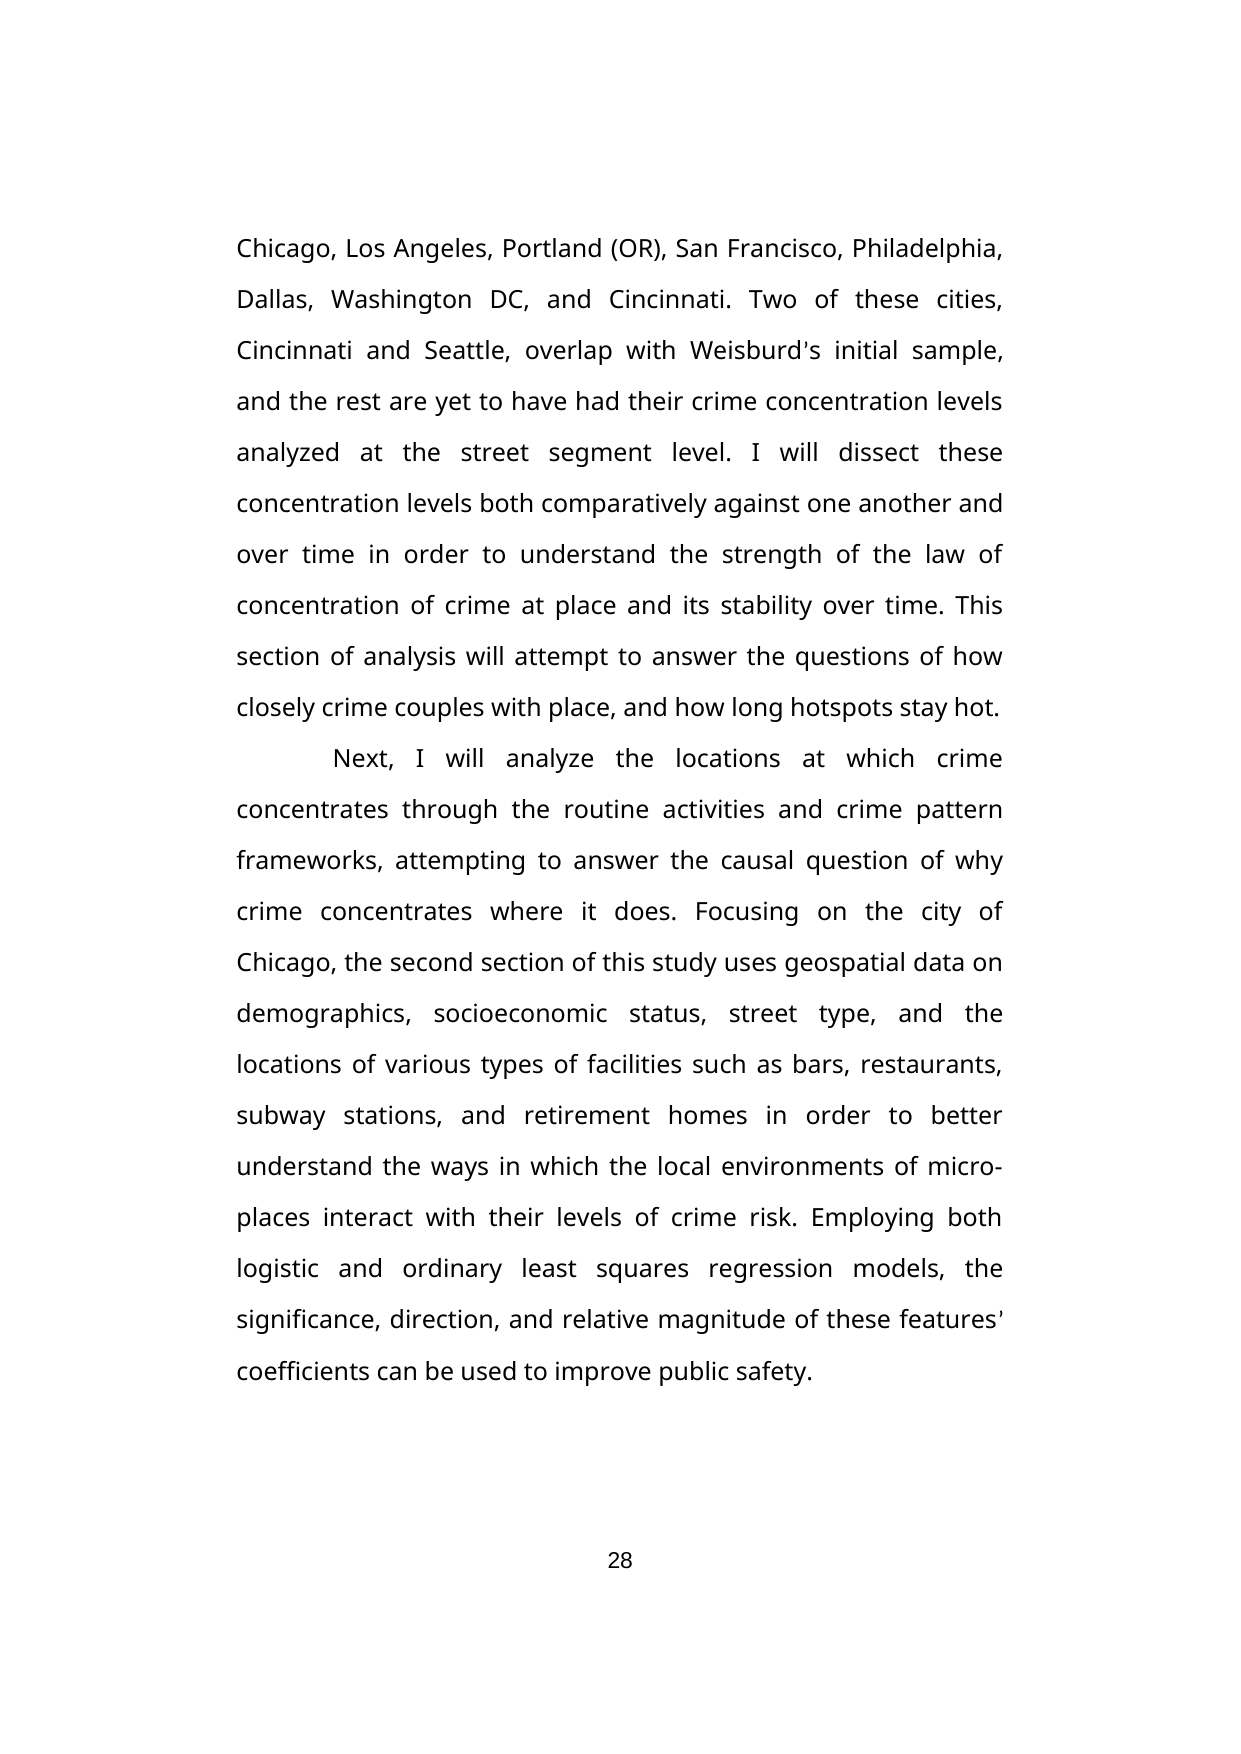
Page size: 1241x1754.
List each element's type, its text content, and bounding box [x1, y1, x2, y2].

text Next, I will analyze the locations at which crime concentrates through the routine activities and crime pattern frameworks, attempting to answer the causal question of why crime concentrates where it does. Focusing on the city of Chicago, the second section of this study uses geospatial data on demographics, socioeconomic status, street type, and the locations of various types of facilities such as bars, restaurants, subway stations, and retirement homes in order to better understand the ways in which the local environments of micro-places interact with their levels of crime risk. Employing both logistic and ordinary least squares regression models, the significance, direction, and relative magnitude of these features’ coefficients can be used to improve public safety. [236, 741, 1004, 1387]
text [236, 230, 1004, 724]
